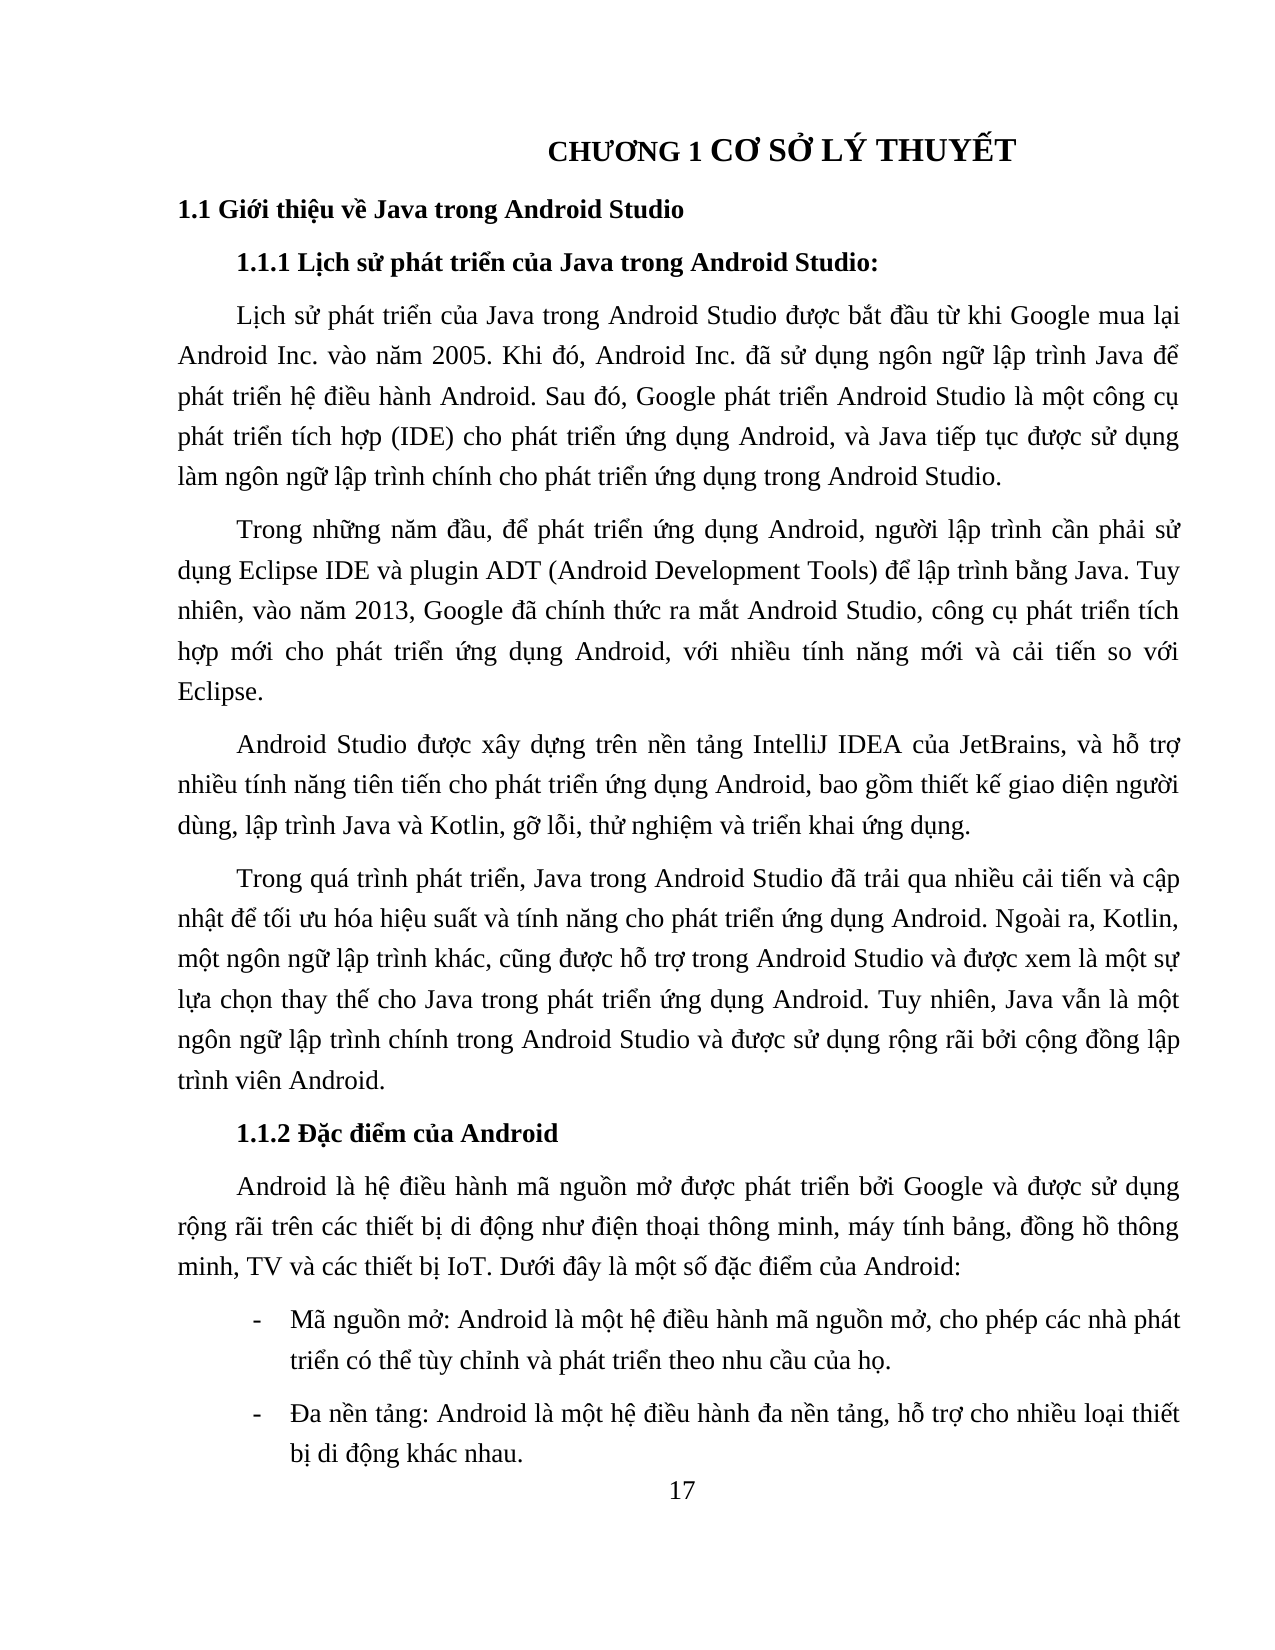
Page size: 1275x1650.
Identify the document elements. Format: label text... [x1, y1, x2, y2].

text Lịch sử phát triển của Java trong Android Studio được bắt đầu từ khi Google mua lại Android Inc. vào năm 2005. Khi đó, Android Inc. đã sử dụng ngôn ngữ lập trình Java để phát triển hệ điều hành Android. Sau đó, Google phát triển Android Studio là một công cụ phát triển tích hợp (IDE) cho phát triển ứng dụng Android, và Java tiếp tục được sử dụng làm ngôn ngữ lập trình chính cho phát triển ứng dụng trong Android Studio. [177, 299, 1181, 492]
text Giới thiệu về Java trong Android Studio [177, 193, 1186, 224]
list Đa nền tảng: Android là một hệ điều hành đa nền tảng, hỗ trợ cho nhiều loại thiết bị di động khác nhau. [252, 1397, 1181, 1468]
text Đặc điểm của Android [177, 1117, 1186, 1148]
list Mã nguồn mở: Android là một hệ điều hành mã nguồn mở, cho phép các nhà phát triển có thể tùy chỉnh và phát triển theo nhu cầu của họ. [252, 1303, 1181, 1375]
list CƠ SỞ LÝ THUYẾT [377, 131, 1186, 169]
text Trong những năm đầu, để phát triển ứng dụng Android, người lập trình cần phải sử dụng Eclipse IDE và plugin ADT (Android Development Tools) để lập trình bằng Java. Tuy nhiên, vào năm 2013, Google đã chính thức ra mắt Android Studio, công cụ phát triển tích hợp mới cho phát triển ứng dụng Android, với nhiều tính năng mới và cải tiến so với Eclipse. [177, 513, 1181, 706]
text Lịch sử phát triển của Java trong Android Studio: [177, 246, 1186, 277]
text Trong quá trình phát triển, Java trong Android Studio đã trải qua nhiều cải tiến và cập nhật để tối ưu hóa hiệu suất và tính năng cho phát triển ứng dụng Android. Ngoài ra, Kotlin, một ngôn ngữ lập trình khác, cũng được hỗ trợ trong Android Studio và được xem là một sự lựa chọn thay thế cho Java trong phát triển ứng dụng Android. Tuy nhiên, Java vẫn là một ngôn ngữ lập trình chính trong Android Studio và được sử dụng rộng rãi bởi cộng đồng lập trình viên Android. [177, 862, 1181, 1095]
text Android là hệ điều hành mã nguồn mở được phát triển bởi Google và được sử dụng rộng rãi trên các thiết bị di động như điện thoại thông minh, máy tính bảng, đồng hồ thông minh, TV và các thiết bị IoT. Dưới đây là một số đặc điểm của Android: [177, 1169, 1181, 1282]
text Android Studio được xây dựng trên nền tảng IntelliJ IDEA của JetBrains, và hỗ trợ nhiều tính năng tiên tiến cho phát triển ứng dụng Android, bao gồm thiết kế giao diện người dùng, lập trình Java và Kotlin, gỡ lỗi, thử nghiệm và triển khai ứng dụng. [177, 728, 1181, 840]
